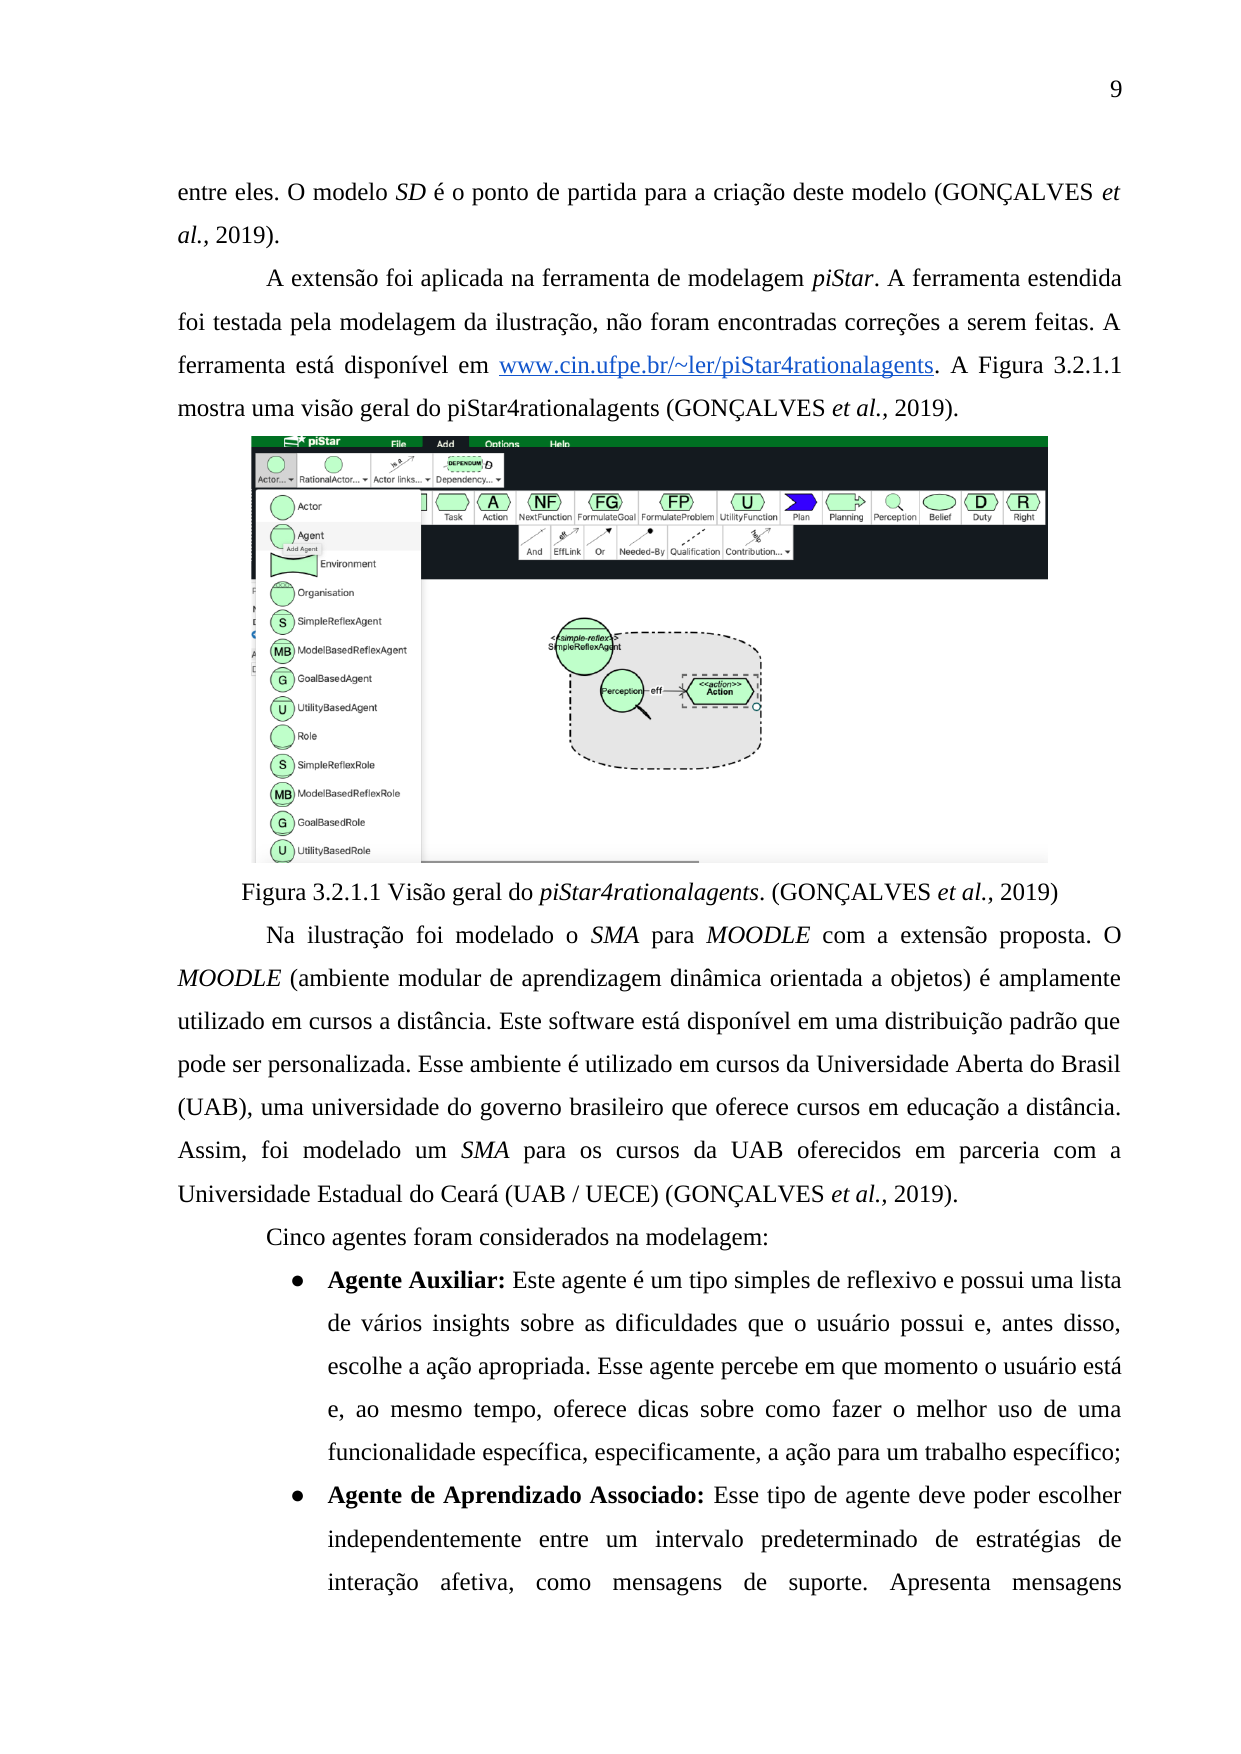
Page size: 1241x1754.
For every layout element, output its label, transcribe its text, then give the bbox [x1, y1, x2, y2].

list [290, 1481, 1122, 1596]
text Na ilustração foi modelado o SMA para MOODLE com a extensão proposta. O MOODLE (ambiente modular de aprendizagem dinâmica orientada a objetos) é amplamente utilizado em cursos a distância. Este software está disponível em uma distribuição padrão que pode ser personalizada. Esse ambiente é utilizado em cursos da Universidade Aberta do Brasil (UAB), uma universidade do governo brasileiro que oferece cursos em educação a distância. Assim, foi modelado um SMA para os cursos da UAB oferecidos em parceria com a Universidade Estadual do Ceará (UAB / UECE) (GONÇALVES et al., 2019). [177, 920, 1122, 1207]
picture [251, 436, 1048, 863]
list Agente Auxiliar: Este agente é um tipo simples de reflexivo e possui uma lista de vários insights sobre as dificuldades que o usuário possui e, antes disso, escolhe a ação apropriada. Esse agente percebe em que momento o usuário está e, ao mesmo tempo, oferece dicas sobre como fazer o melhor uso de uma funcionalidade específica, especificamente, a ação para um trabalho específico; [290, 1265, 1122, 1466]
text Cinco agentes foram considerados na modelagem: [177, 1222, 1122, 1251]
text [177, 177, 1122, 249]
text Figura 3.2.1.1 Visão geral do piStar4rationalagents. (GONÇALVES et al., 2019) [177, 877, 1122, 906]
text A extensão foi aplicada na ferramenta de modelagem piStar. A ferramenta estendida foi testada pela modelagem da ilustração, não foram encontradas correções a serem feitas. A ferramenta está disponível em www.cin.ufpe.br/~ler/piStar4rationalagents. A Figura 3.2.1.1 mostra uma visão geral do piStar4rationalagents (GONÇALVES et al., 2019). [177, 263, 1122, 422]
